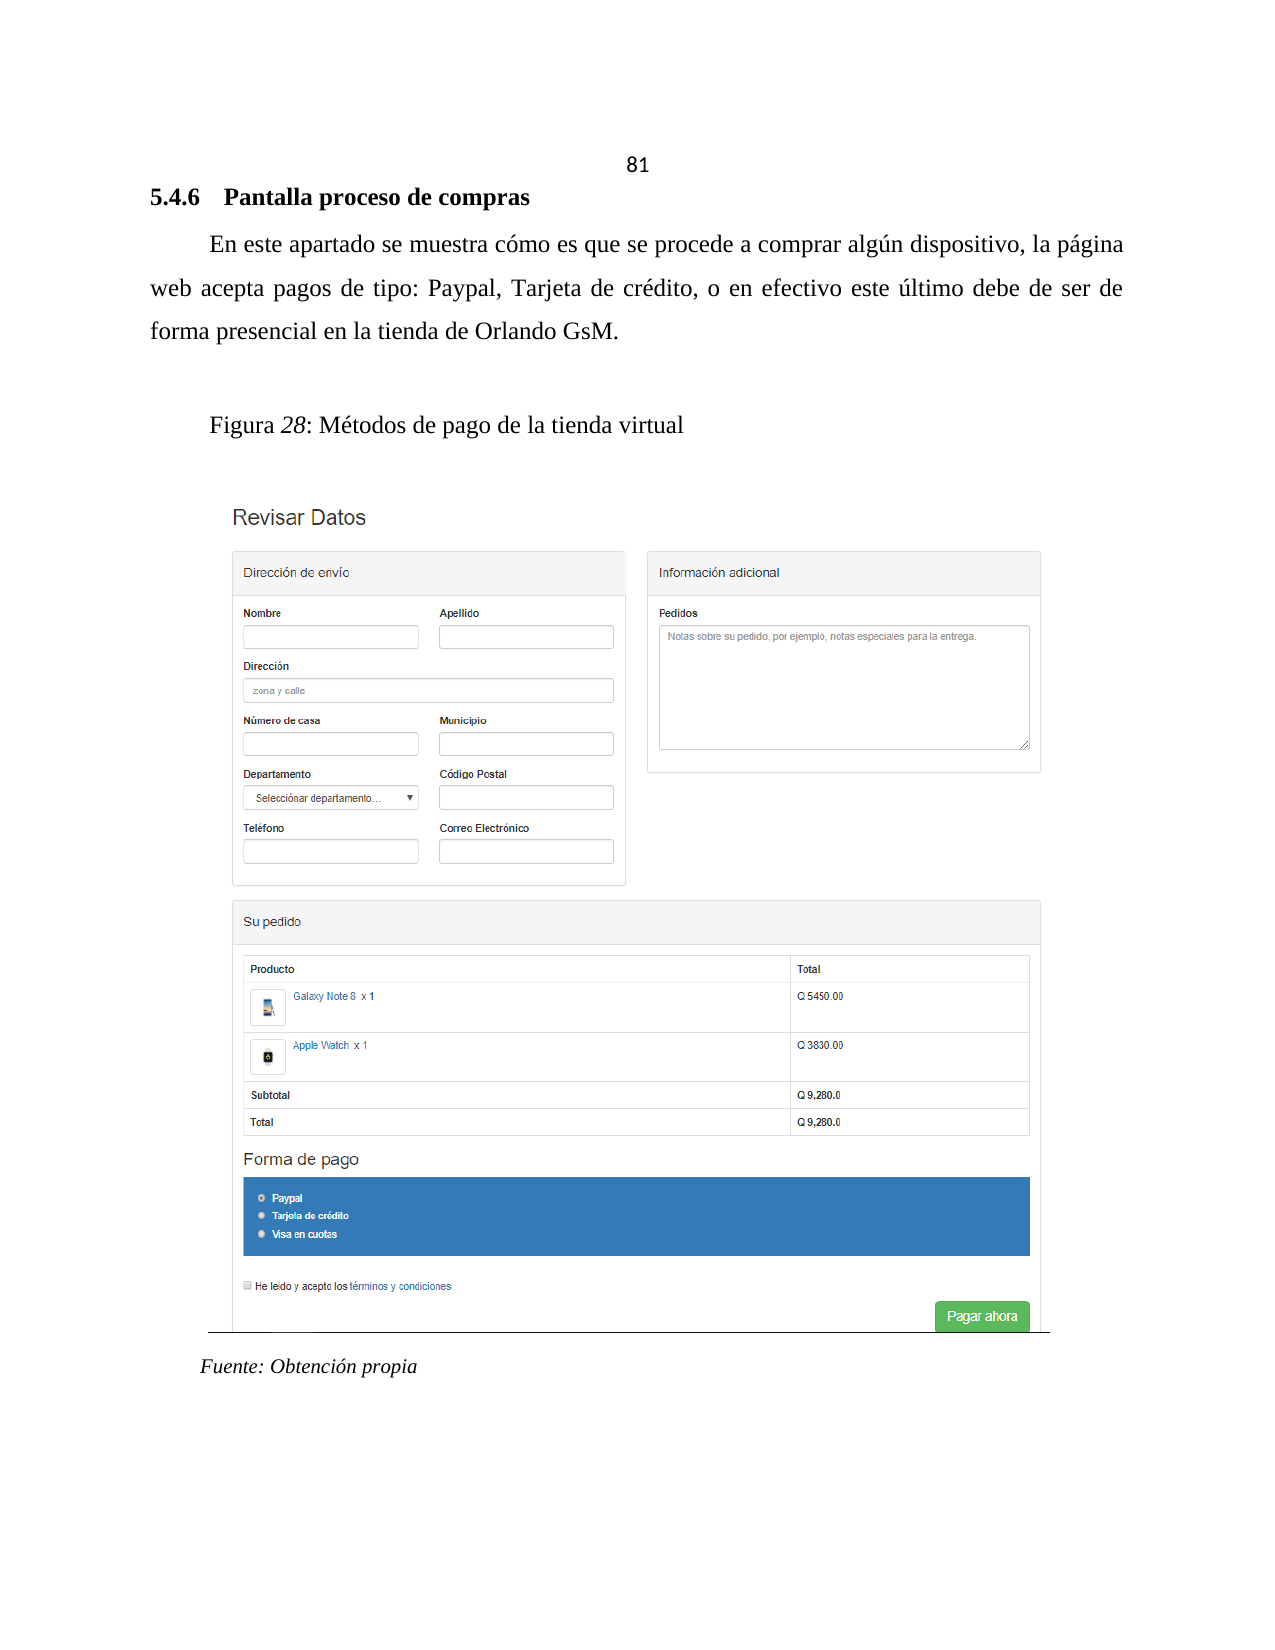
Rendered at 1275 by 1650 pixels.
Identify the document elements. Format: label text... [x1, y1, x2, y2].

picture [208, 486, 1050, 1333]
text En este apartado se muestra cómo es que se procede a comprar algún dispositivo, la página web acepta pagos de tipo: Paypal, Tarjeta de crédito, o en efectivo este último debe de ser de forma presencial en la tienda de Orlando GsM. [150, 229, 1125, 344]
subtitle 5.4.6 Pantalla proceso de compras [150, 182, 1125, 211]
text Figura 28: Métodos de pago de la tienda virtual [150, 410, 1125, 439]
